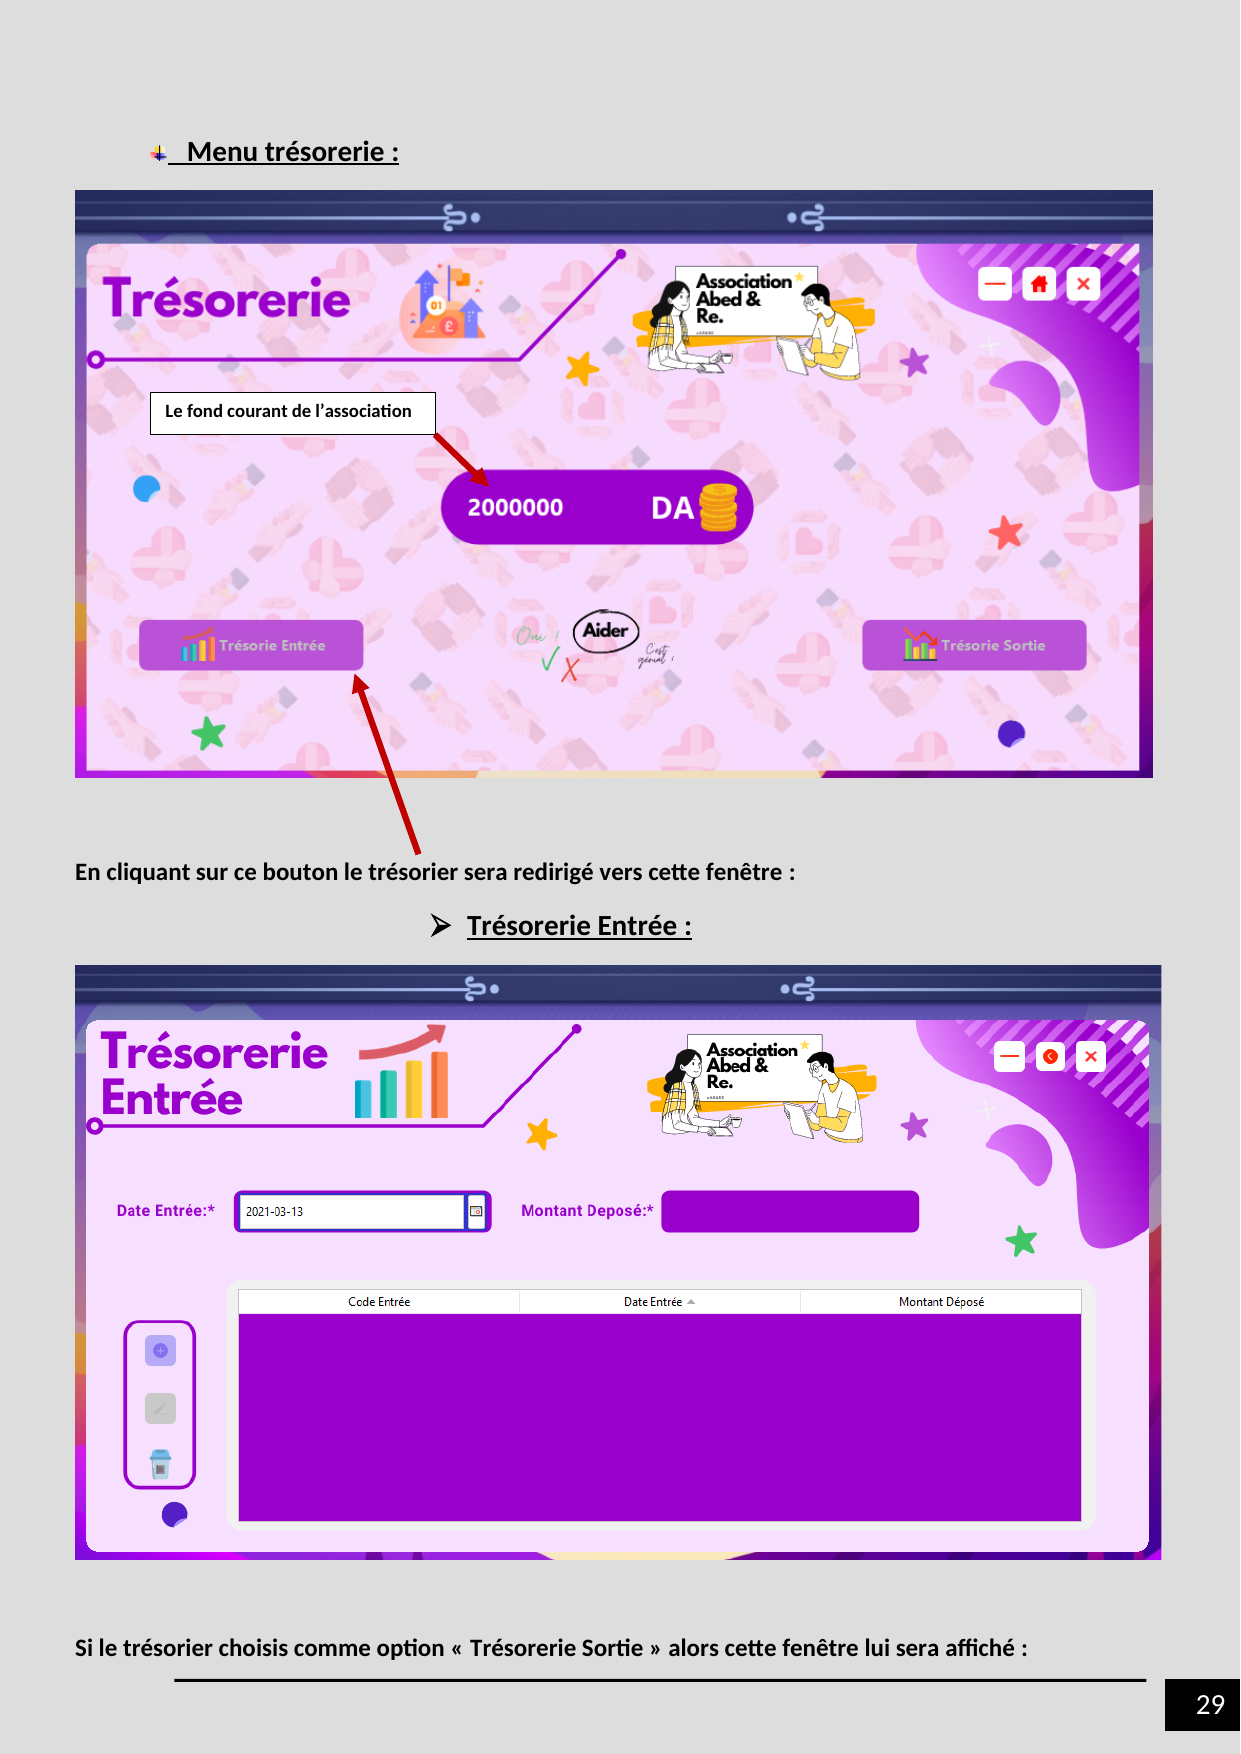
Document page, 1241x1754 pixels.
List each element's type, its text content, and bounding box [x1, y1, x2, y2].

picture [75, 190, 1153, 778]
picture [150, 144, 167, 161]
list Menu trésorerie : [149, 133, 1165, 168]
picture [75, 965, 1162, 1560]
text Si le trésorier choisis comme option « Trésorerie Sortie » alors cette fenêtre lui sera affiché : [75, 1632, 1165, 1663]
list Trésorerie Entrée : [429, 907, 1165, 943]
text En cliquant sur ce bouton le trésorier sera redirigé vers cette fenêtre : [75, 856, 1165, 886]
